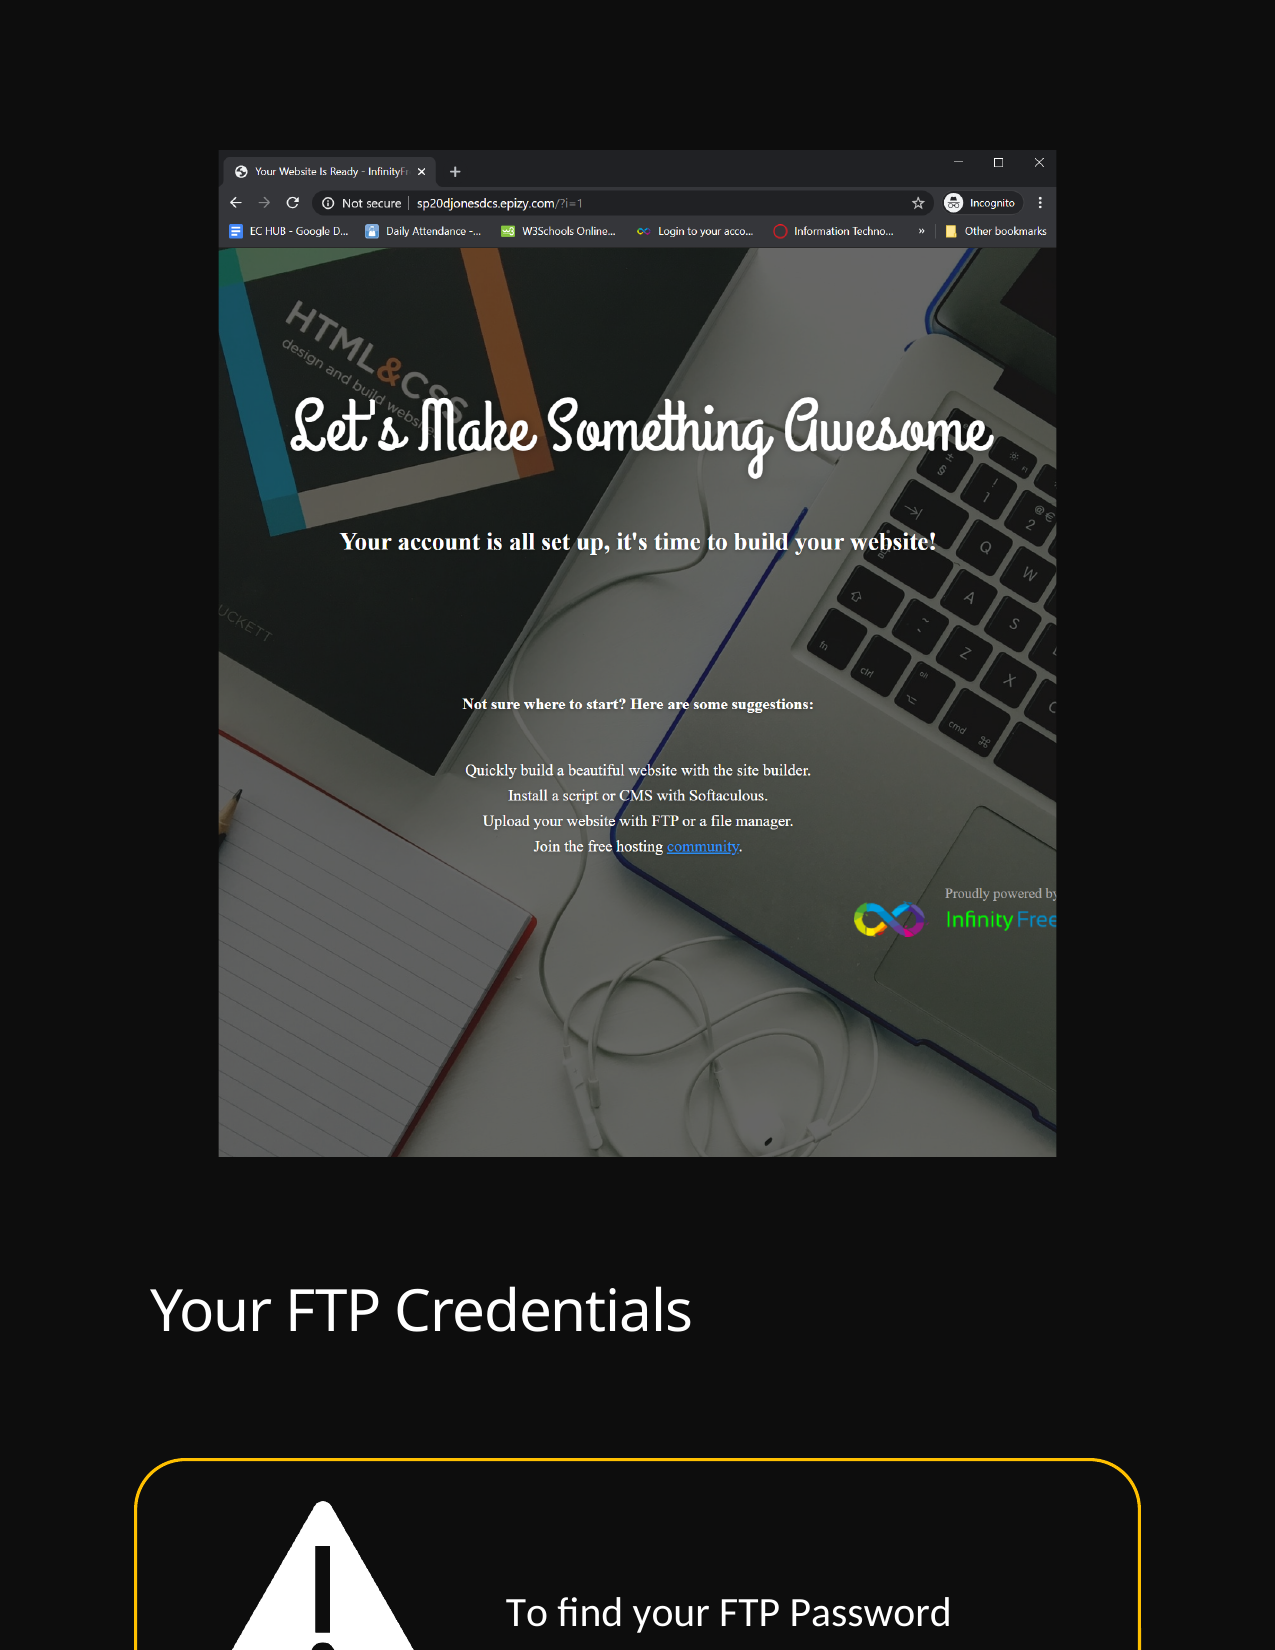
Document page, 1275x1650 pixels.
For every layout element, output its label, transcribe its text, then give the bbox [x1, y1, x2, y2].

title Your FTP Credentials [150, 1269, 1125, 1348]
picture [218, 150, 1057, 1157]
picture [204, 1476, 441, 1650]
